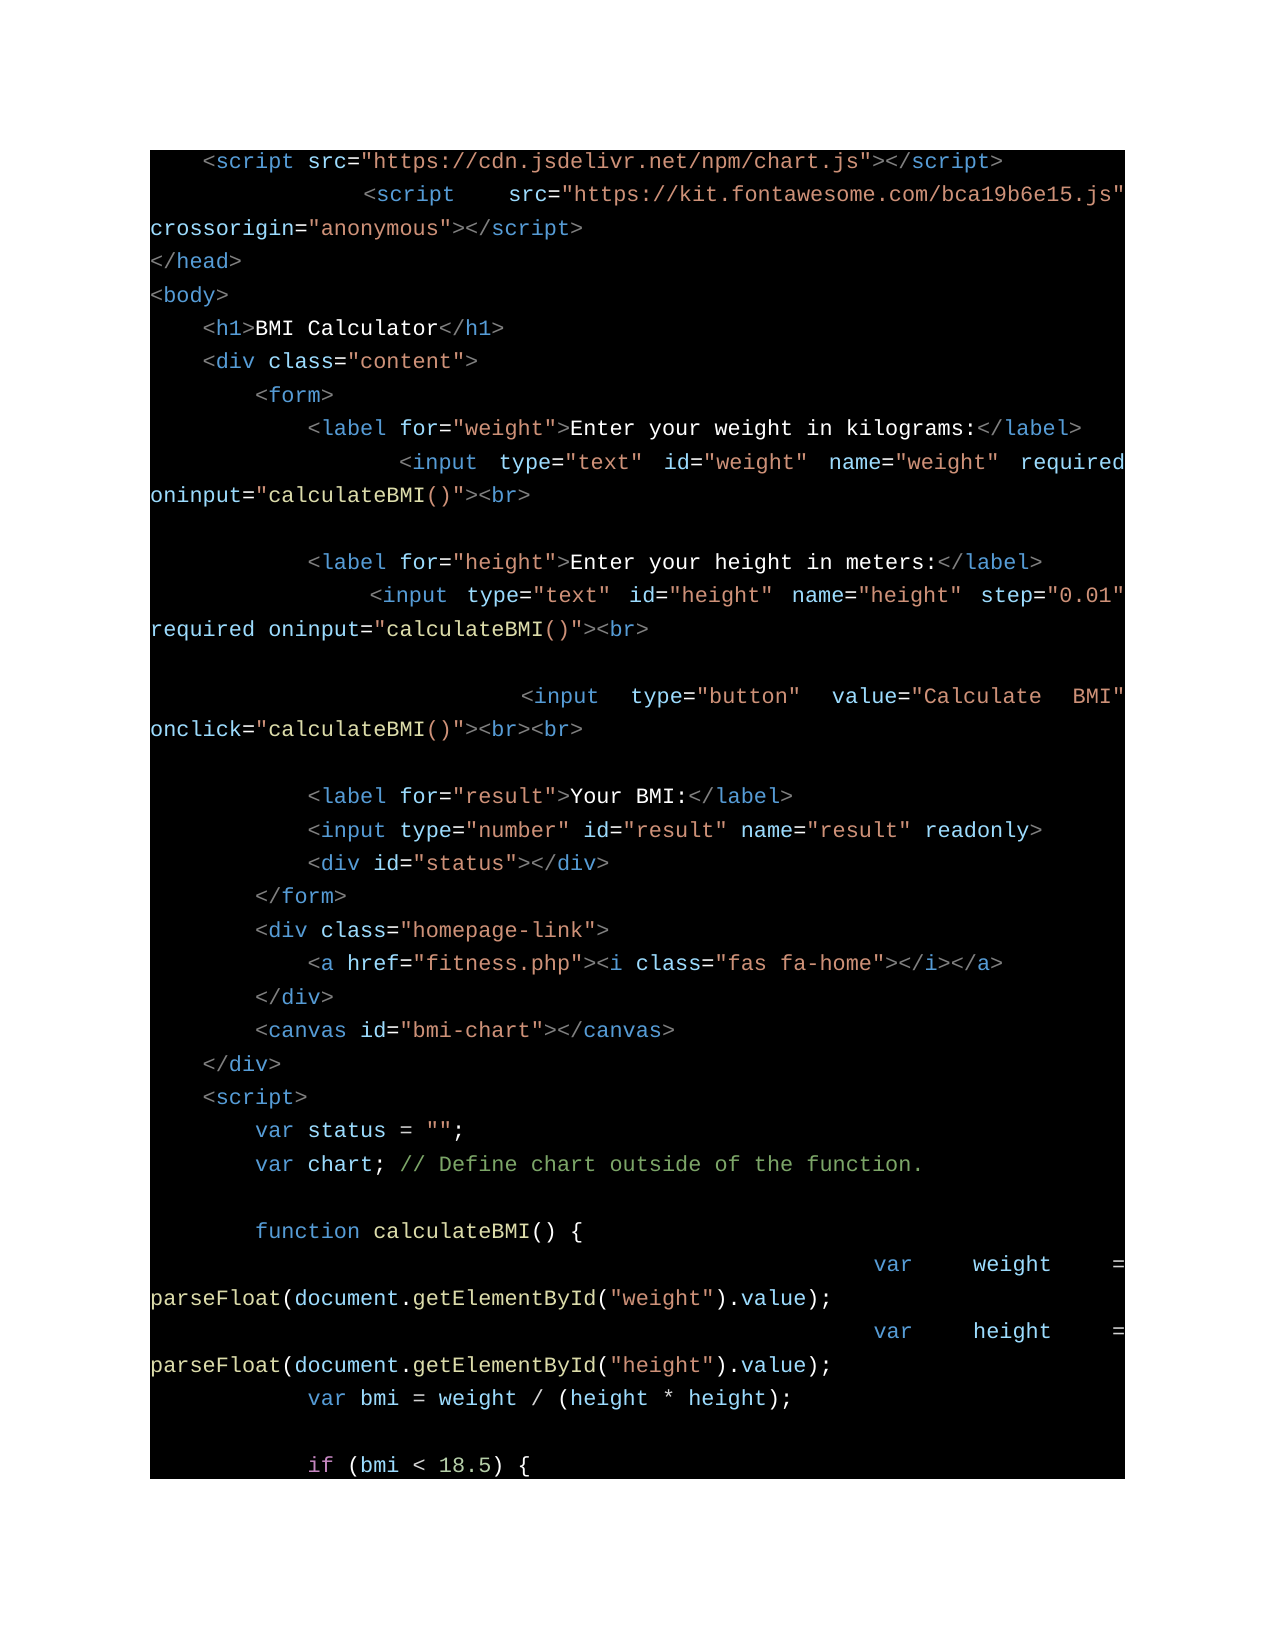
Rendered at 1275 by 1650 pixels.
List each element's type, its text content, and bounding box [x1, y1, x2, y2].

text var height = parseFloat(document.getElementById("height").value); [150, 1320, 1125, 1378]
text <form> [150, 384, 1125, 409]
text <label for="weight">Enter your weight in kilograms:</label> [150, 417, 1125, 442]
text <input type="text" id="height" name="height" step="0.01" required oninput="calculateBMI()"><br> [150, 585, 1125, 643]
text <script src="https://cdn.jsdelivr.net/npm/chart.js"></script> [150, 150, 1125, 175]
text if (bmi < 18.5) { [150, 1454, 1125, 1479]
text <input type="button" value="Calculate BMI" onclick="calculateBMI()"><br><br> [150, 685, 1125, 743]
text var weight = parseFloat(document.getElementById("weight").value); [150, 1253, 1125, 1312]
text var chart; // Define chart outside of the function. [150, 1153, 1125, 1178]
text </head> [150, 250, 1125, 275]
text <a href="fitness.php"><i class="fas fa-home"></i></a> [150, 952, 1125, 977]
text var bmi = weight / (height * height); [150, 1387, 1125, 1412]
text <div class="content"> [150, 351, 1125, 375]
text <canvas id="bmi-chart"></canvas> [150, 1019, 1125, 1044]
text <script> [150, 1086, 1125, 1111]
text </div> [150, 986, 1125, 1011]
text <div class="homepage-link"> [150, 919, 1125, 944]
text <div id="status"></div> [150, 852, 1125, 877]
text <label for="height">Enter your height in meters:</label> [150, 551, 1125, 576]
text <body> [150, 284, 1125, 308]
text var status = ""; [150, 1120, 1125, 1144]
text </form> [150, 886, 1125, 910]
text <h1>BMI Calculator</h1> [150, 317, 1125, 342]
text <input type="text" id="weight" name="weight" required oninput="calculateBMI()"><br> [150, 451, 1125, 509]
text <label for="result">Your BMI:</label> [150, 785, 1125, 810]
text <script src="https://kit.fontawesome.com/bca19b6e15.js" crossorigin="anonymous"></script> [150, 183, 1125, 242]
text function calculateBMI() { [150, 1220, 1125, 1245]
text <input type="number" id="result" name="result" readonly> [150, 819, 1125, 843]
text </div> [150, 1053, 1125, 1078]
